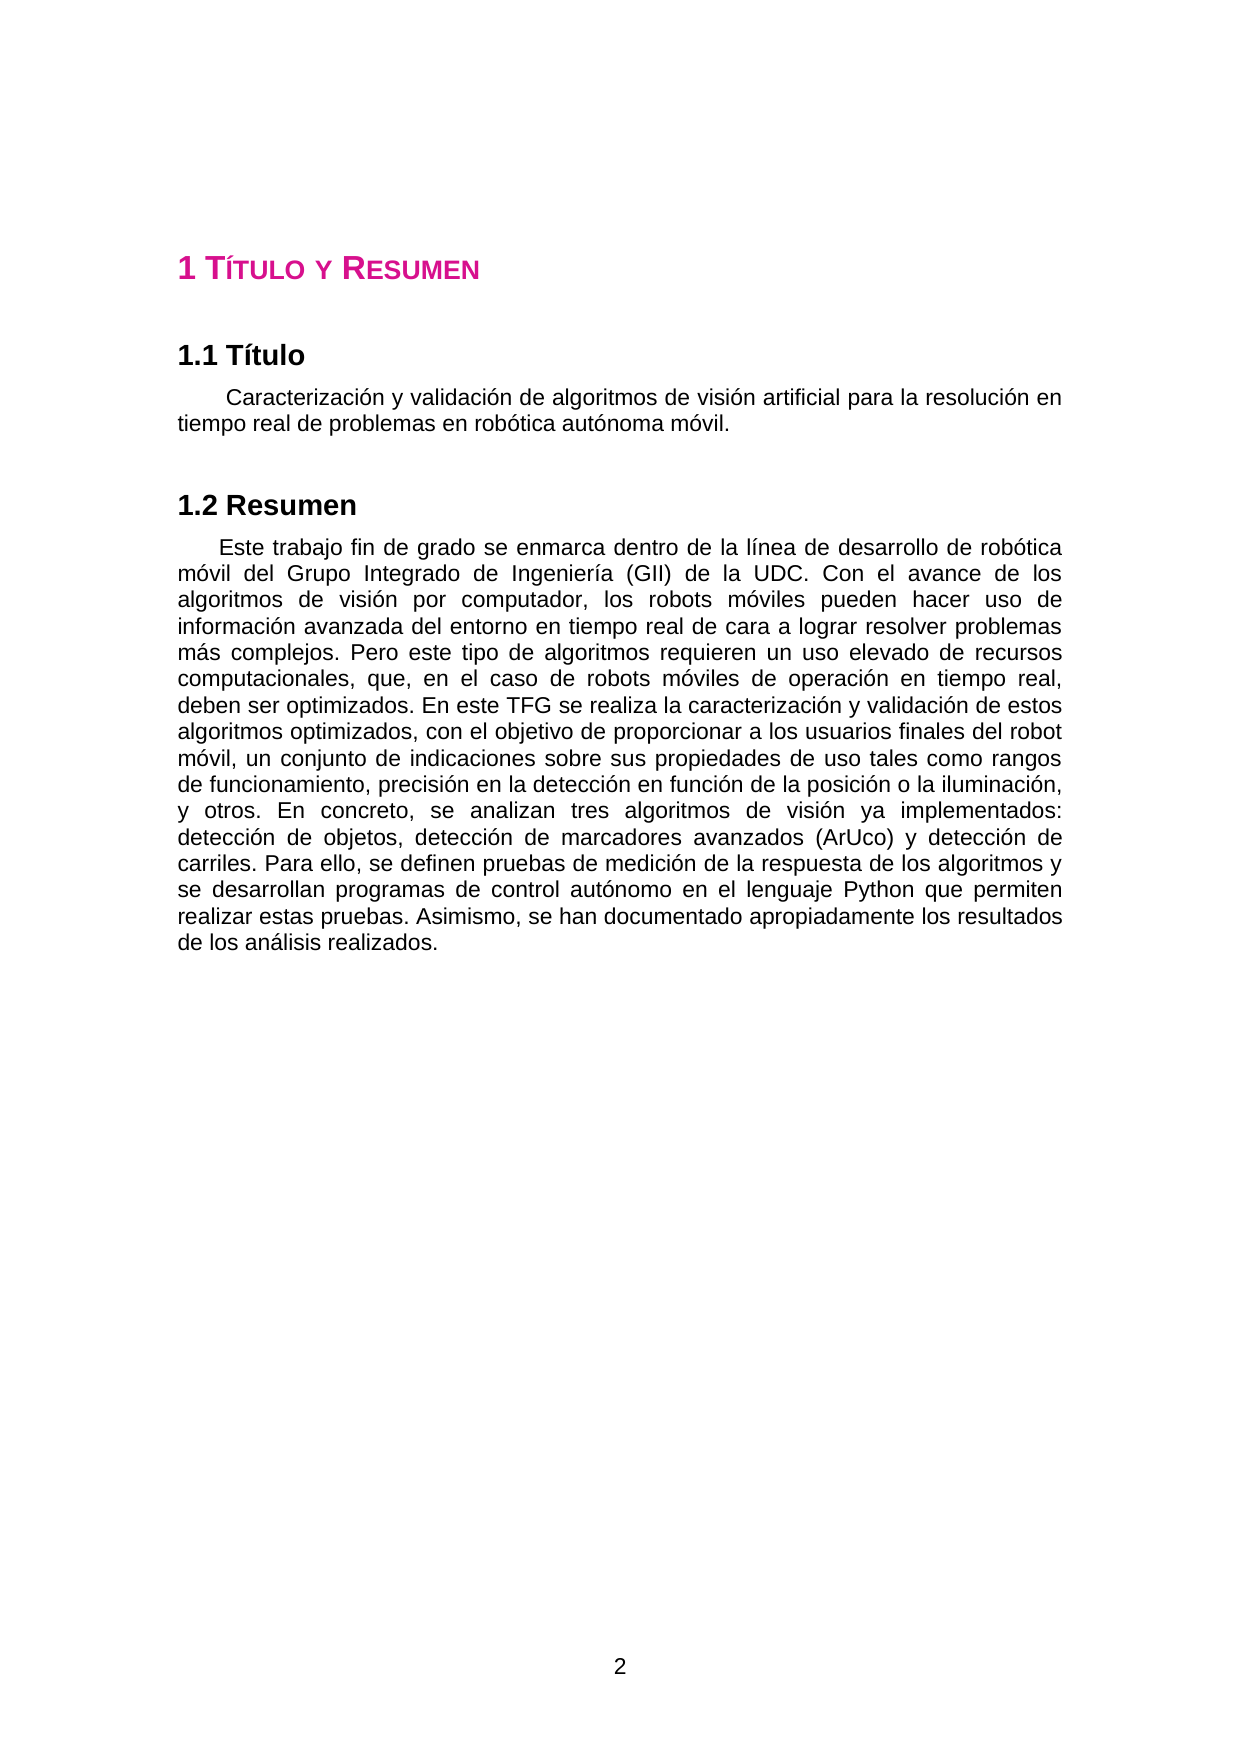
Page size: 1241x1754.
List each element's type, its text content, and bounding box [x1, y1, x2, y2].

text 1.1 Título [177, 337, 1063, 371]
text Este trabajo fin de grado se enmarca dentro de la línea de desarrollo de robótica móvil del Grupo Integrado de Ingeniería (GII) de la UDC. Con el avance de los algoritmos de visión por computador, los robots móviles pueden hacer uso de información avanzada del entorno en tiempo real de cara a lograr resolver problemas más complejos. Pero este tipo de algoritmos requieren un uso elevado de recursos computacionales, que, en el caso de robots móviles de operación en tiempo real, deben ser optimizados. En este TFG se realiza la caracterización y validación de estos algoritmos optimizados, con el objetivo de proporcionar a los usuarios finales del robot móvil, un conjunto de indicaciones sobre sus propiedades de uso tales como rangos de funcionamiento, precisión en la detección en función de la posición o la iluminación, y otros. En concreto, se analizan tres algoritmos de visión ya implementados: detección de objetos, detección de marcadores avanzados (ArUco) y detección de carriles. Para ello, se definen pruebas de medición de la respuesta de los algoritmos y se desarrollan programas de control autónomo en el lenguaje Python que permiten realizar estas pruebas. Asimismo, se han documentado apropiadamente los resultados de los análisis realizados. [177, 534, 1063, 955]
text 1.2 Resumen [177, 488, 1063, 521]
text Caracterización y validación de algoritmos de visión artificial para la resolución en tiempo real de problemas en robótica autónoma móvil. [177, 383, 1063, 436]
subtitle 1 Título y Resumen [177, 248, 1063, 286]
